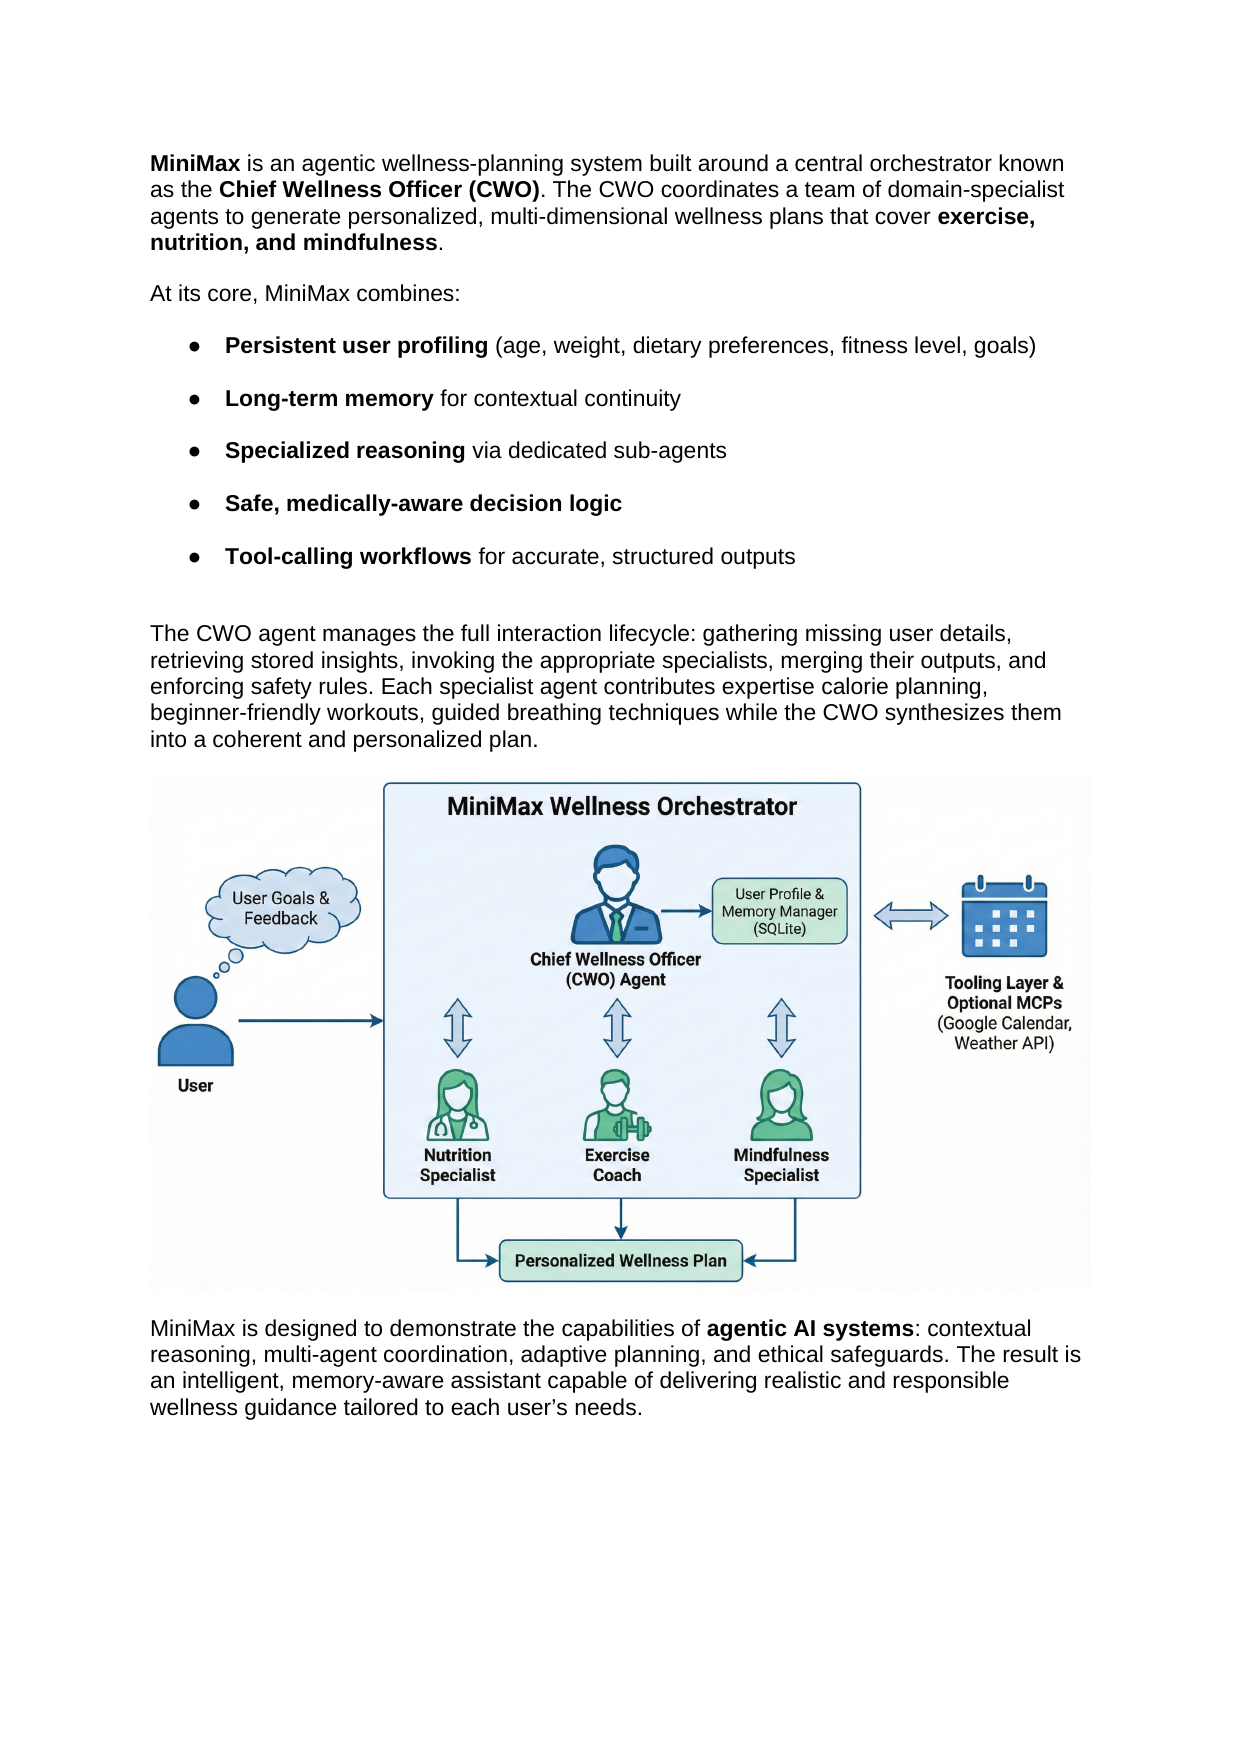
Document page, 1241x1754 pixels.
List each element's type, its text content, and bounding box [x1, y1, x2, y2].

list Tool-calling workflows for accurate, structured outputs [187, 543, 1090, 595]
list Persistent user profiling (age, weight, dietary preferences, fitness level, goals) [187, 332, 1090, 384]
text The CWO agent manages the full interaction lifecycle: gathering missing user details, retrieving stored insights, invoking the appropriate specialists, merging their outputs, and enforcing safety rules. Each specialist agent contributes expertise calorie planning, beginner-friendly workouts, guided breathing techniques while the CWO synthesizes them into a coherent and personalized plan. [150, 620, 1090, 752]
list Safe, medically-aware decision logic [187, 490, 1090, 543]
text At its core, MiniMax combines: [150, 280, 1090, 307]
list Specialized reasoning via dedicated sub-agents [187, 437, 1090, 490]
text MiniMax is an agentic wellness-planning system built around a central orchestrator known as the Chief Wellness Officer (CWO). The CWO coordinates a team of domain-specialist agents to generate personalized, multi-dimensional wellness plans that cover exercise, nutrition, and mindfulness. [150, 150, 1090, 255]
list Long-term memory for contextual continuity [187, 384, 1090, 437]
picture [150, 777, 1091, 1290]
text MiniMax is designed to demonstrate the capabilities of agentic AI systems: contextual reasoning, multi-agent coordination, adaptive planning, and ethical safeguards. The result is an intelligent, memory-aware assistant capable of delivering realistic and responsible wellness guidance tailored to each user’s needs. [150, 1314, 1090, 1420]
